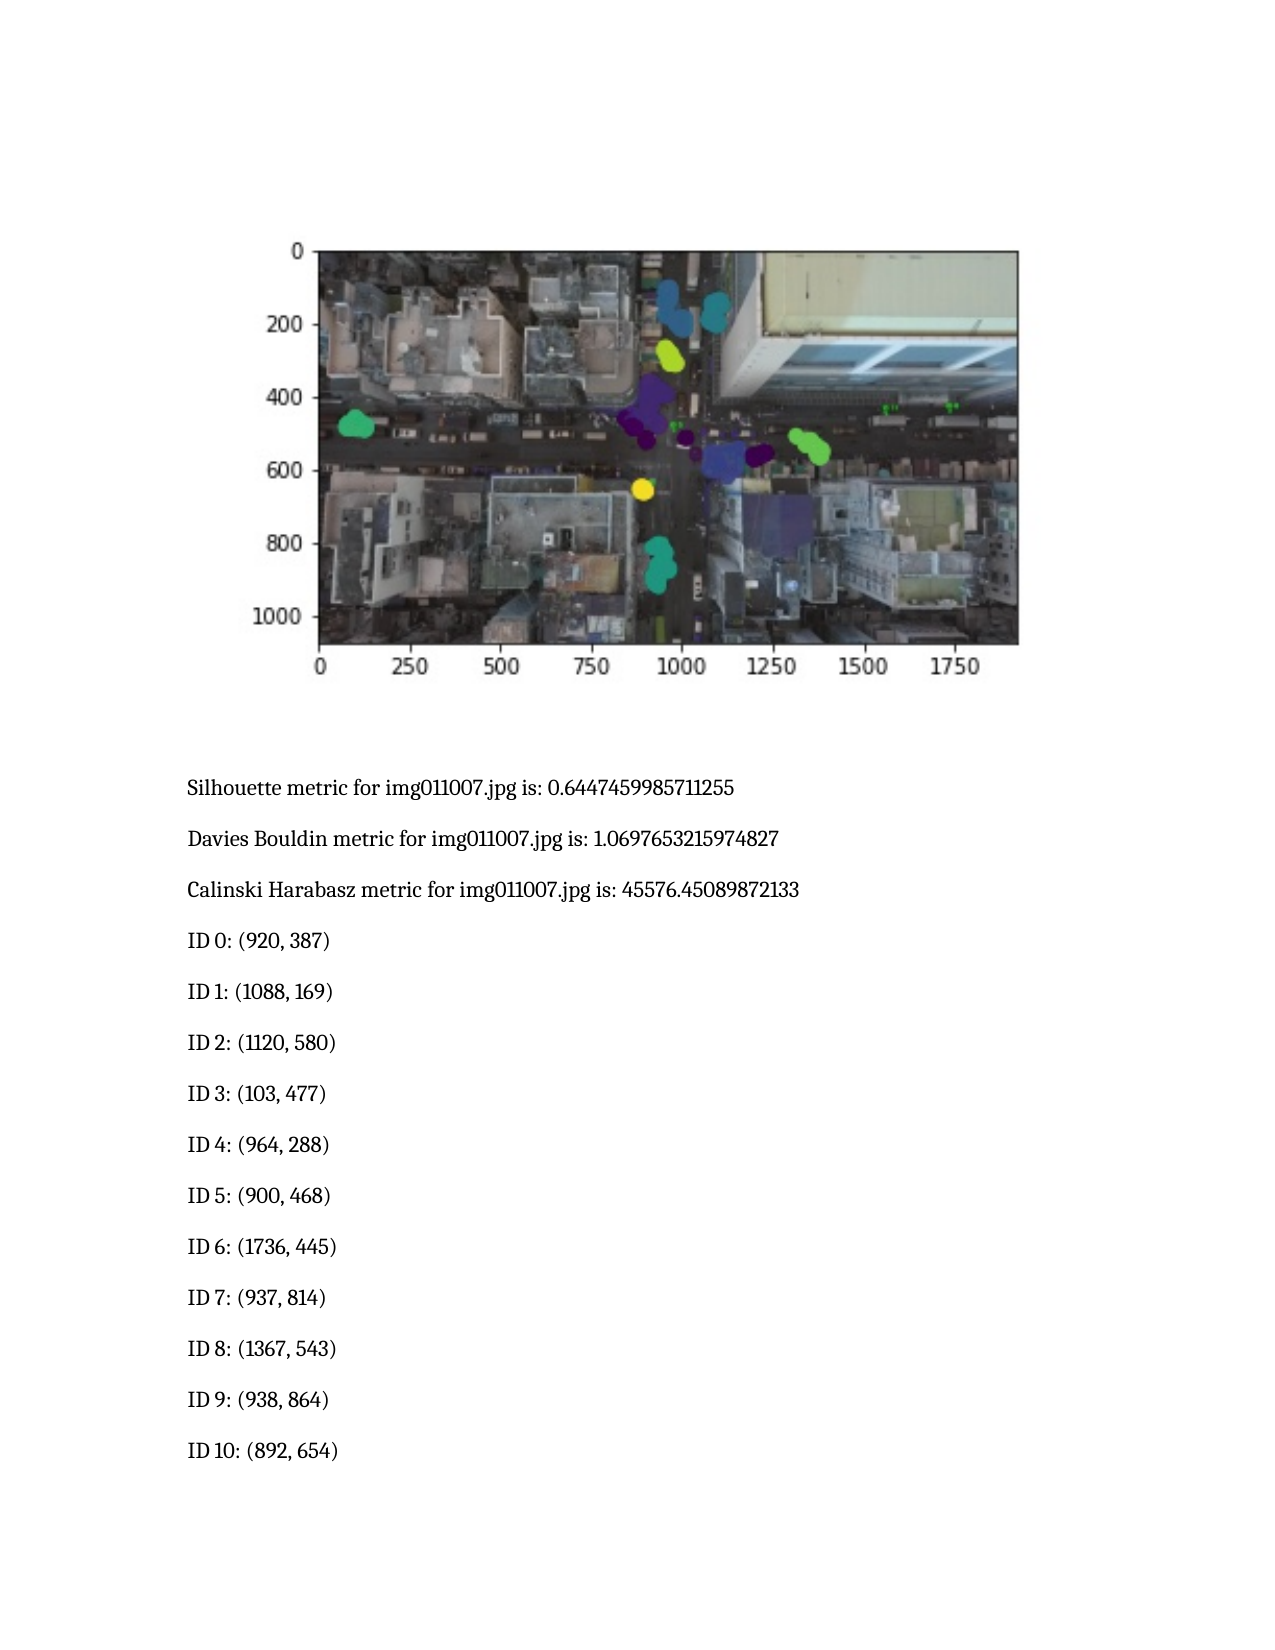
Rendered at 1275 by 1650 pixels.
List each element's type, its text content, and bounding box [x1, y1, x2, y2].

picture [206, 150, 1107, 750]
text ID 7: (937, 814) [187, 1285, 1087, 1311]
text Calinski Harabasz metric for img011007.jpg is: 45576.45089872133 [187, 877, 1087, 903]
text Davies Bouldin metric for img011007.jpg is: 1.0697653215974827 [187, 826, 1087, 852]
text ID 10: (892, 654) [187, 1438, 1087, 1464]
text ID 4: (964, 288) [187, 1132, 1087, 1158]
text ID 2: (1120, 580) [187, 1030, 1087, 1056]
text ID 1: (1088, 169) [187, 979, 1087, 1005]
text ID 3: (103, 477) [187, 1081, 1087, 1107]
text ID 5: (900, 468) [187, 1183, 1087, 1209]
text ID 0: (920, 387) [187, 928, 1087, 954]
text Silhouette metric for img011007.jpg is: 0.6447459985711255 [187, 775, 1087, 801]
text ID 8: (1367, 543) [187, 1336, 1087, 1362]
text ID 9: (938, 864) [187, 1387, 1087, 1413]
text ID 6: (1736, 445) [187, 1234, 1087, 1260]
